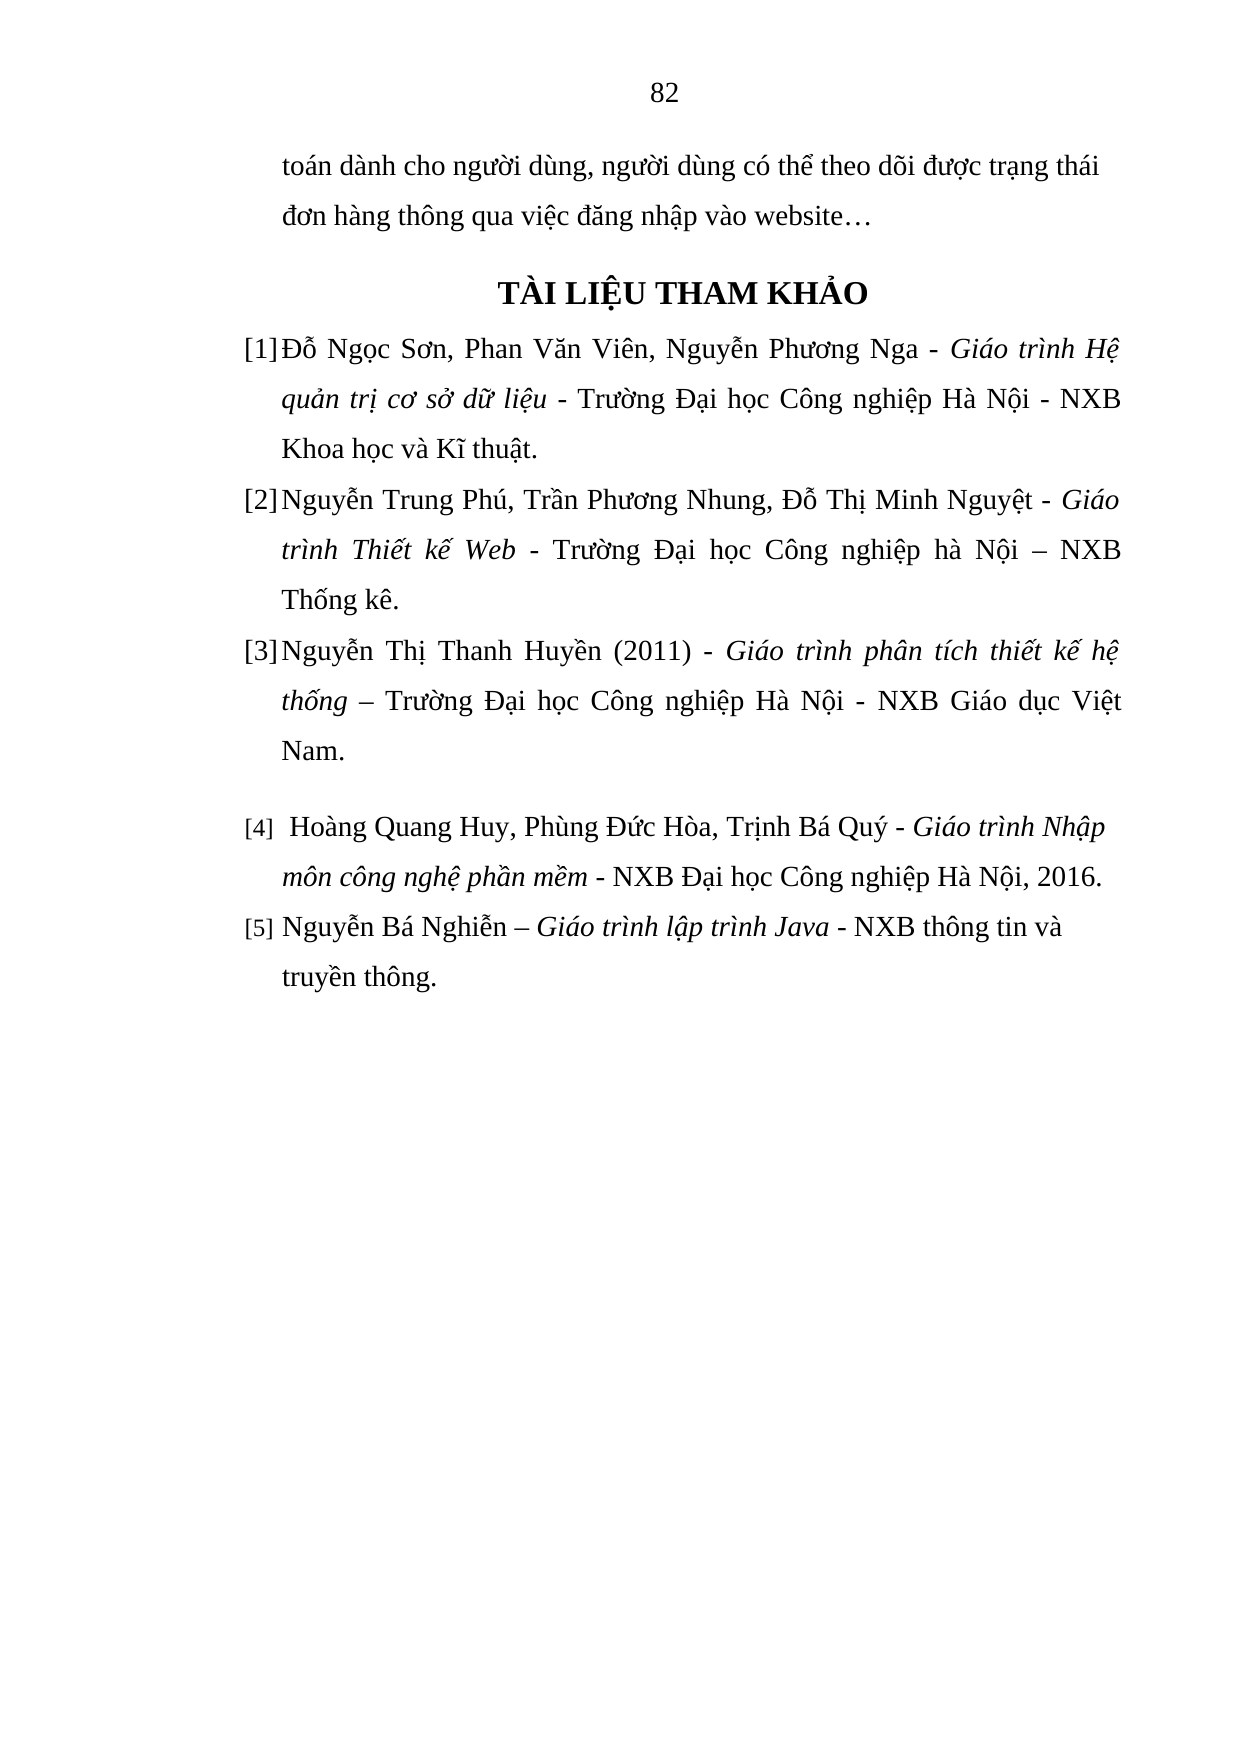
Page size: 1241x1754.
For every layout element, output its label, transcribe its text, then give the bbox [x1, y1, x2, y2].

list Nguyễn Bá Nghiễn – Giáo trình lập trình Java - NXB thông tin và truyền thông. [244, 909, 1122, 993]
list Hoàng Quang Huy, Phùng Đức Hòa, Trịnh Bá Quý - Giáo trình Nhập môn công nghệ phần mềm - NXB Đại học Công nghiệp Hà Nội, 2016. [244, 809, 1122, 892]
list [244, 148, 1122, 232]
list Nguyễn Thị Thanh Huyền (2011) - Giáo trình phân tích thiết kế hệ thống – Trường Đại học Công nghiệp Hà Nội - NXB Giáo dục Việt Nam. [244, 633, 1122, 767]
subtitle TÀI LIỆU THAM KHẢO [244, 273, 1122, 312]
list Nguyễn Trung Phú, Trần Phương Nhung, Đỗ Thị Minh Nguyệt - Giáo trình Thiết kế Web - Trường Đại học Công nghiệp hà Nội – NXB Thống kê. [244, 482, 1122, 616]
list Đỗ Ngọc Sơn, Phan Văn Viên, Nguyễn Phương Nga - Giáo trình Hệ quản trị cơ sở dữ liệu - Trường Đại học Công nghiệp Hà Nội - NXB Khoa học và Kĩ thuật. [244, 331, 1122, 465]
